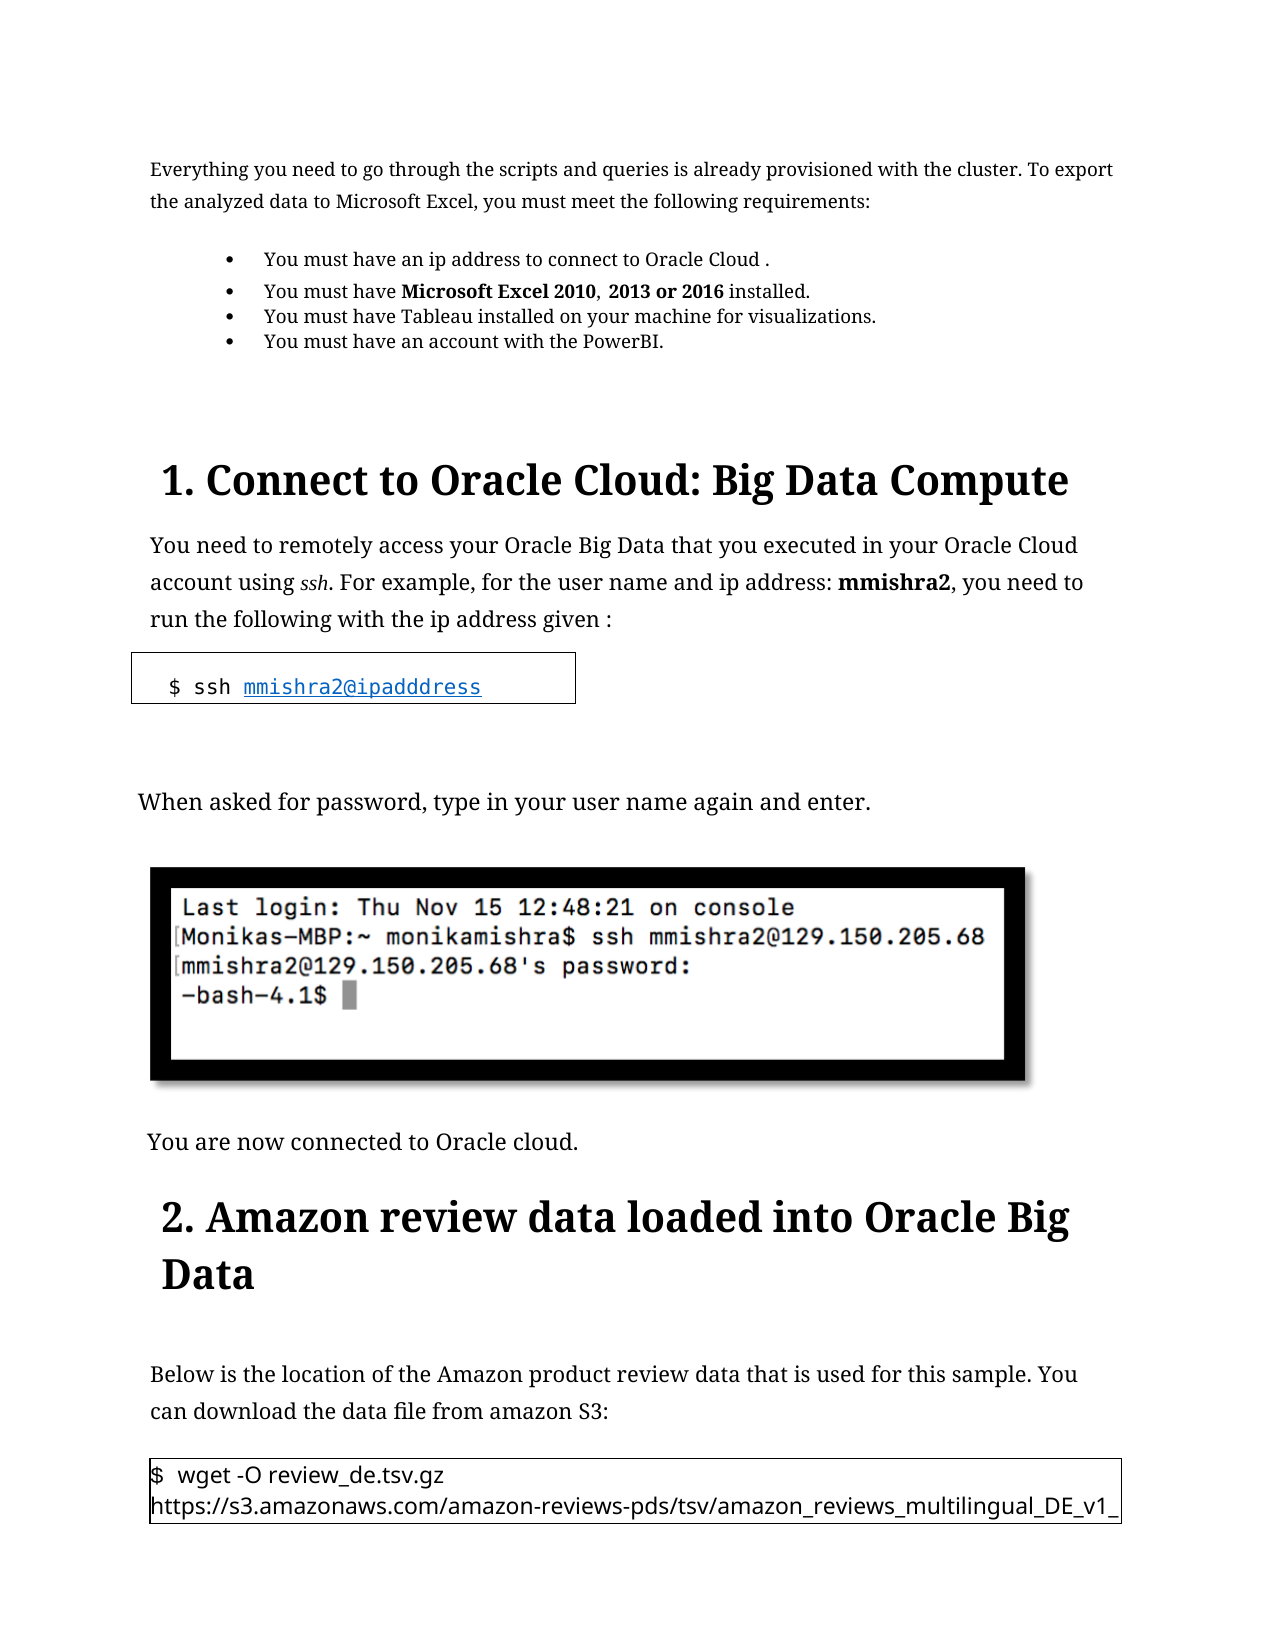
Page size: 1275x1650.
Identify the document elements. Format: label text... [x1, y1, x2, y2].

picture [146, 863, 1039, 1095]
list You are now connected to Oracle cloud. [147, 1126, 1144, 1157]
subtitle 1. Connect to Oracle Cloud: Big Data Compute [161, 450, 1144, 507]
text Below is the location of the Amazon product review data that is used for this sample. You can download the data file from amazon S3: [150, 1358, 1079, 1426]
text Everything you need to go through the scripts and queries is already provisioned with the cluster. To export the analyzed data to Microsoft Excel, you must meet the following requirements: [150, 156, 1144, 214]
list You must have an account with the PowerBI. [226, 328, 1144, 353]
subtitle 2. Amazon review data loaded into Oracle Big Data [161, 1188, 1144, 1302]
list You must have Microsoft Excel 2010, 2013 or 2016 installed. [226, 278, 1144, 303]
list You must have an ip address to connect to Oracle Cloud . [226, 246, 1087, 272]
text When asked for password, type in your user name again and enter. [137, 786, 1144, 817]
table_header $ ssh mmishra2@ipadddress [132, 653, 575, 703]
text You need to remotely access your Oracle Big Data that you executed in your Oracle Cloud account using ssh. For example, for the user name and ip address: mmishra2, you need to run the following with the ip address given : [150, 529, 1112, 634]
list You must have Tableau installed on your machine for visualizations. [226, 303, 1144, 328]
